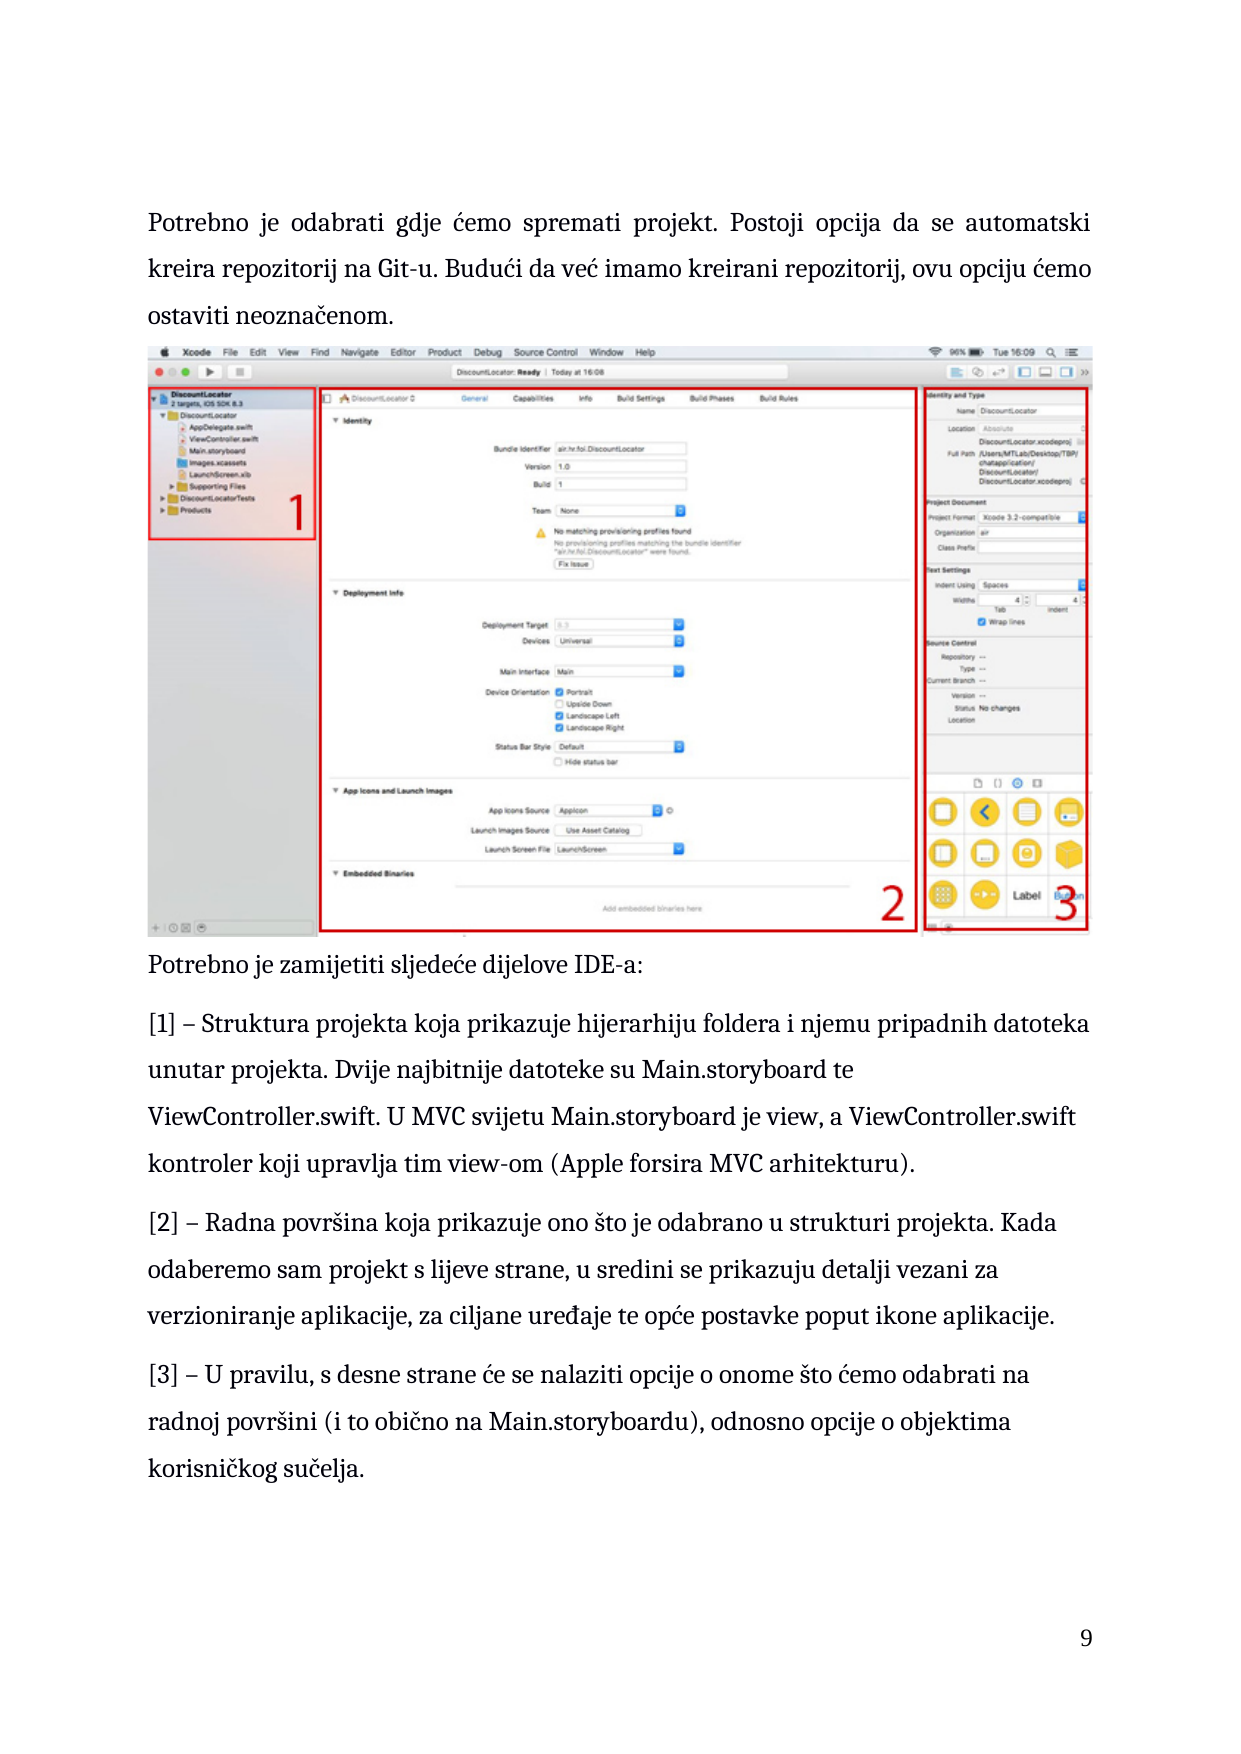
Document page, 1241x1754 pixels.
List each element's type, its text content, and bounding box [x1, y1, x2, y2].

text [2] – Radna površina koja prikazuje ono što je odabrano u strukturi projekta. Kada odaberemo sam projekt s lijeve strane, u sredini se prikazuju detalji vezani za verzioniranje aplikacije, za ciljane uređaje te opće postavke poput ikone aplikacije. [148, 1207, 1093, 1331]
picture [147, 346, 1093, 937]
text [3] – U pravilu, s desne strane će se nalaziti opcije o onome što ćemo odabrati na radnoj površini (i to obično na Main.storyboardu), odnosno opcije o objektima korisničkog sučelja. [148, 1359, 1093, 1484]
text [1] – Struktura projekta koja prikazuje hijerarhiju foldera i njemu pripadnih datoteka unutar projekta. Dvije najbitnije datoteke su Main.storyboard te ViewController.swift. U MVC svijetu Main.storyboard je view, a ViewController.swift kontroler koji upravlja tim view-om (Apple forsira MVC arhitekturu). [148, 1008, 1093, 1179]
text Potrebno je odabrati gdje ćemo spremati projekt. Postoji opcija da se automatski kreira repozitorij na Git-u. Budući da već imamo kreirani repozitorij, ovu opciju ćemo ostaviti neoznačenom. [148, 207, 1093, 331]
text Potrebno je zamijetiti sljedeće dijelove IDE-a: [148, 949, 1093, 980]
